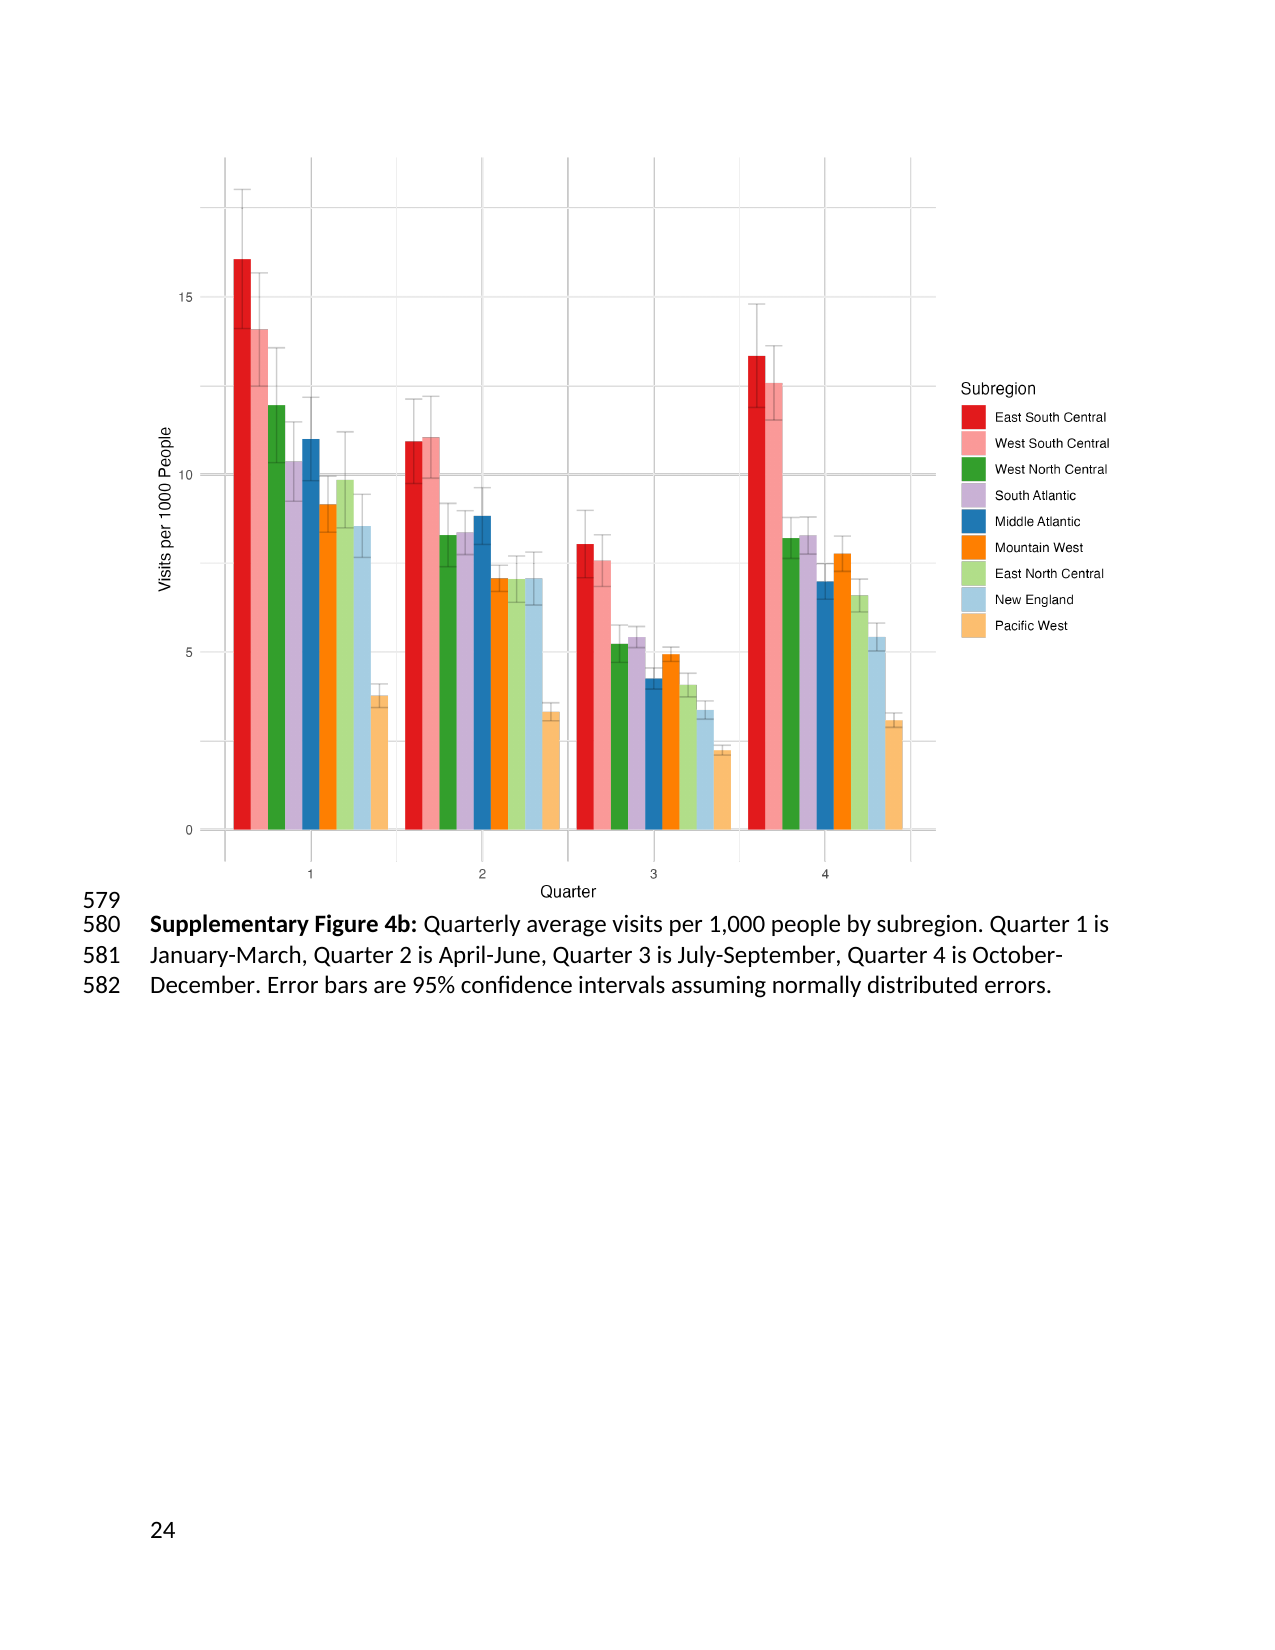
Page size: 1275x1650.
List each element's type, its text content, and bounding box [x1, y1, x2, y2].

text Supplementary Figure 4b: Quarterly average visits per 1,000 people by subregion. Quarter 1 is January-March, Quarter 2 is April-June, Quarter 3 is July-September, Quarter 4 is October-December. Error bars are 95% confidence intervals assuming normally distributed errors. [150, 909, 1125, 1000]
picture [150, 150, 1125, 909]
